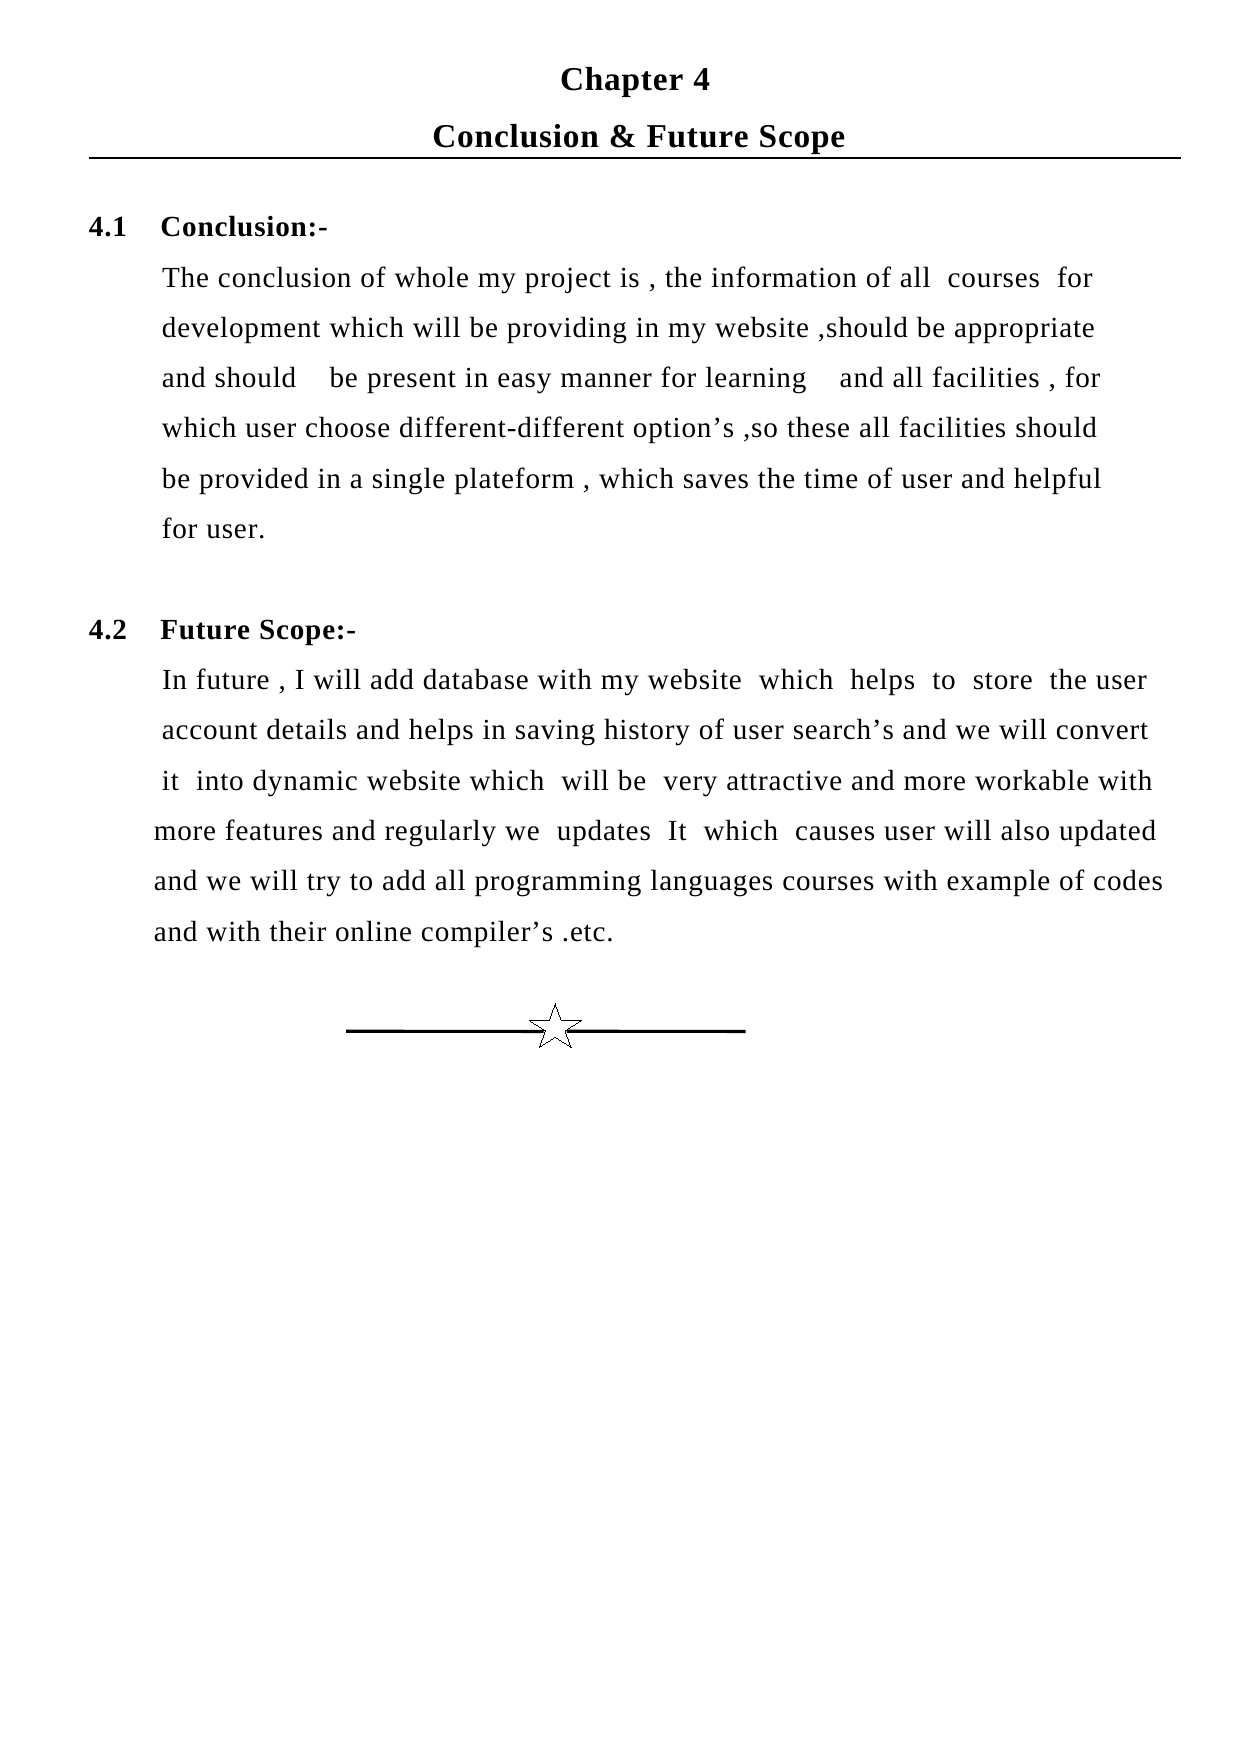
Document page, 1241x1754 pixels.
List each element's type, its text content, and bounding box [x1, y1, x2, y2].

text 4.1 Conclusion:- [89, 209, 1181, 243]
text 4.2 Future Scope:- [89, 612, 1181, 645]
text and should be present in easy manner for learning and all facilities , for [89, 360, 1181, 394]
text which user choose different-different option’s ,so these all facilities should [89, 411, 1181, 444]
text development which will be providing in my website ,should be appropriate [89, 310, 1181, 343]
text account details and helps in saving history of user search’s and we will convert [89, 712, 1181, 746]
text Conclusion & Future Scope [89, 117, 1181, 157]
text be provided in a single plateform , which saves the time of user and helpful [89, 461, 1181, 494]
text more features and regularly we updates It which causes user will also updated [89, 813, 1181, 847]
text and with their online compiler’s .etc. [89, 914, 1181, 947]
text Chapter 4 [89, 59, 1181, 97]
text The conclusion of whole my project is , the information of all courses for [89, 260, 1181, 293]
text In future , I will add database with my website which helps to store the user [89, 662, 1181, 696]
text it into dynamic website which will be very attractive and more workable with [89, 763, 1181, 796]
text for user. [89, 511, 1181, 545]
text and we will try to add all programming languages courses with example of codes [89, 863, 1181, 897]
